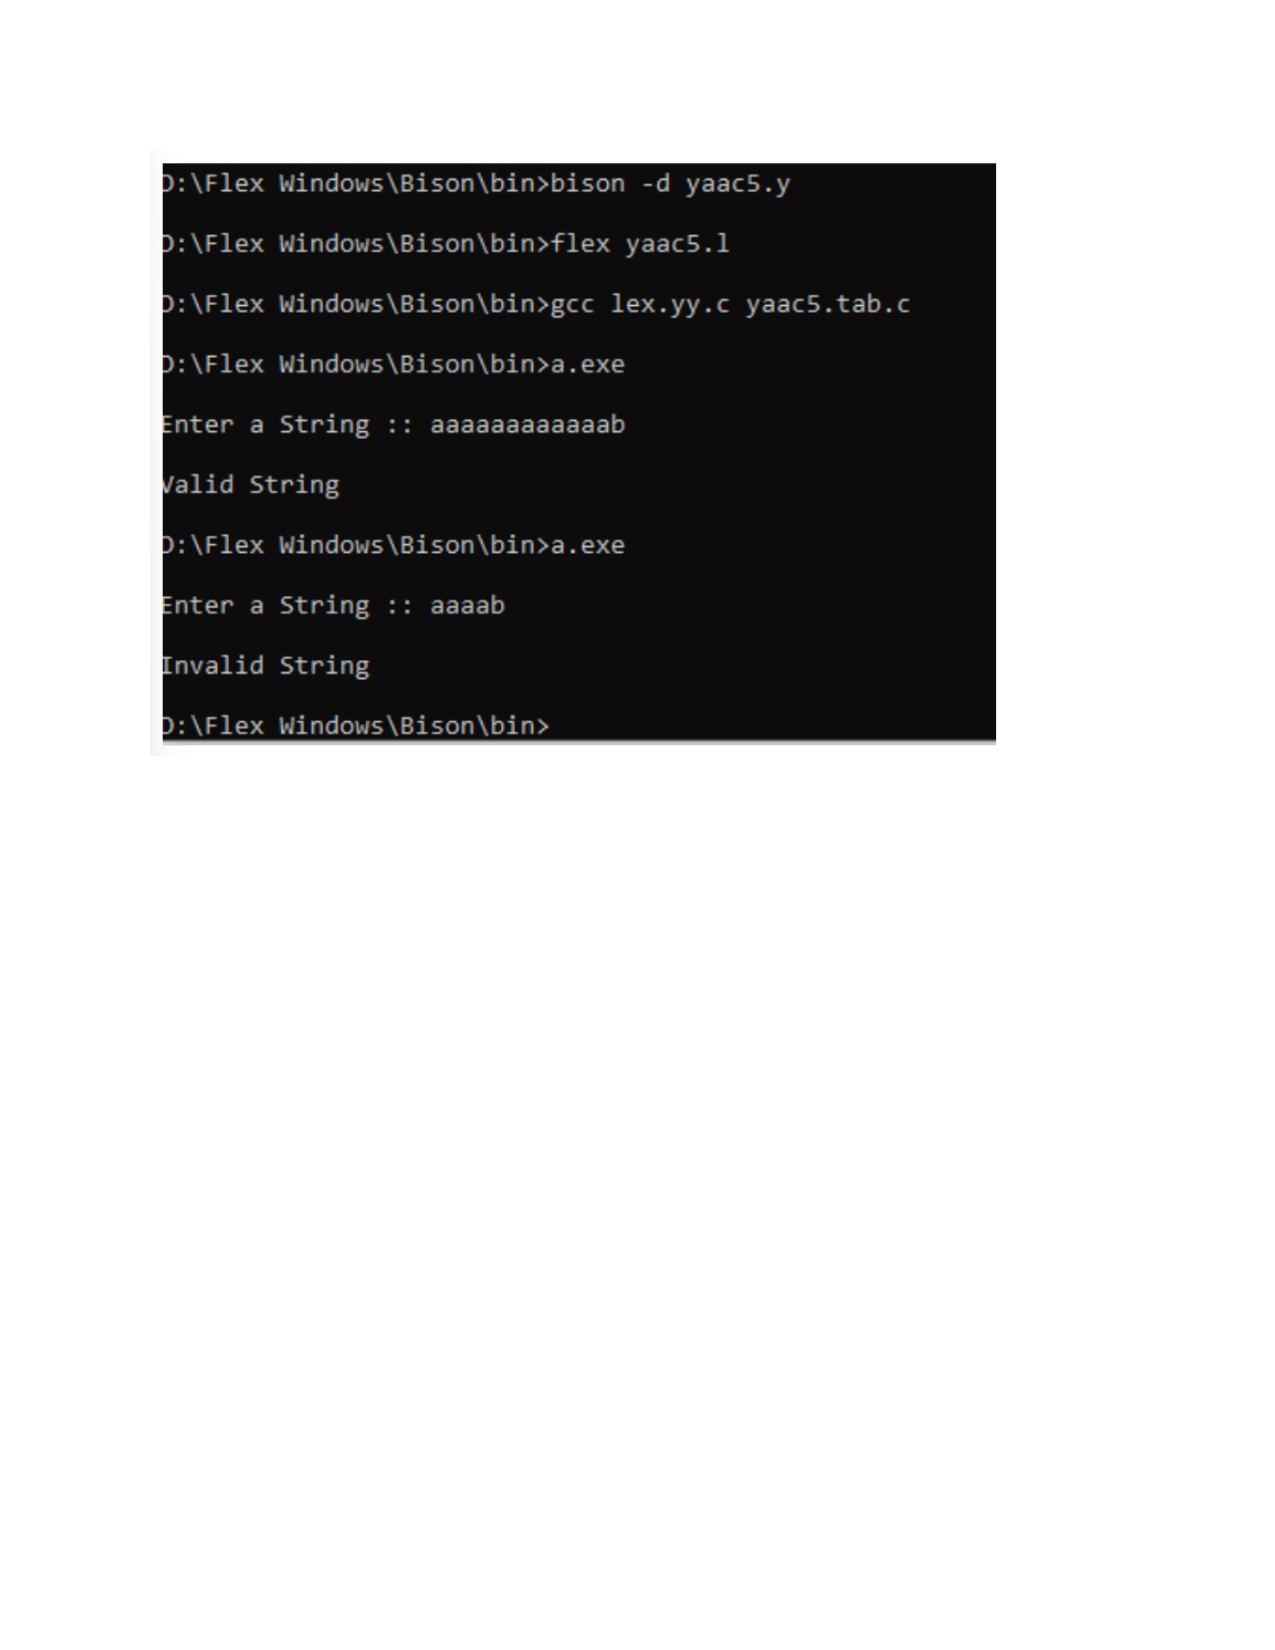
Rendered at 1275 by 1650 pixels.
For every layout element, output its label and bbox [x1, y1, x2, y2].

picture [150, 150, 1011, 756]
